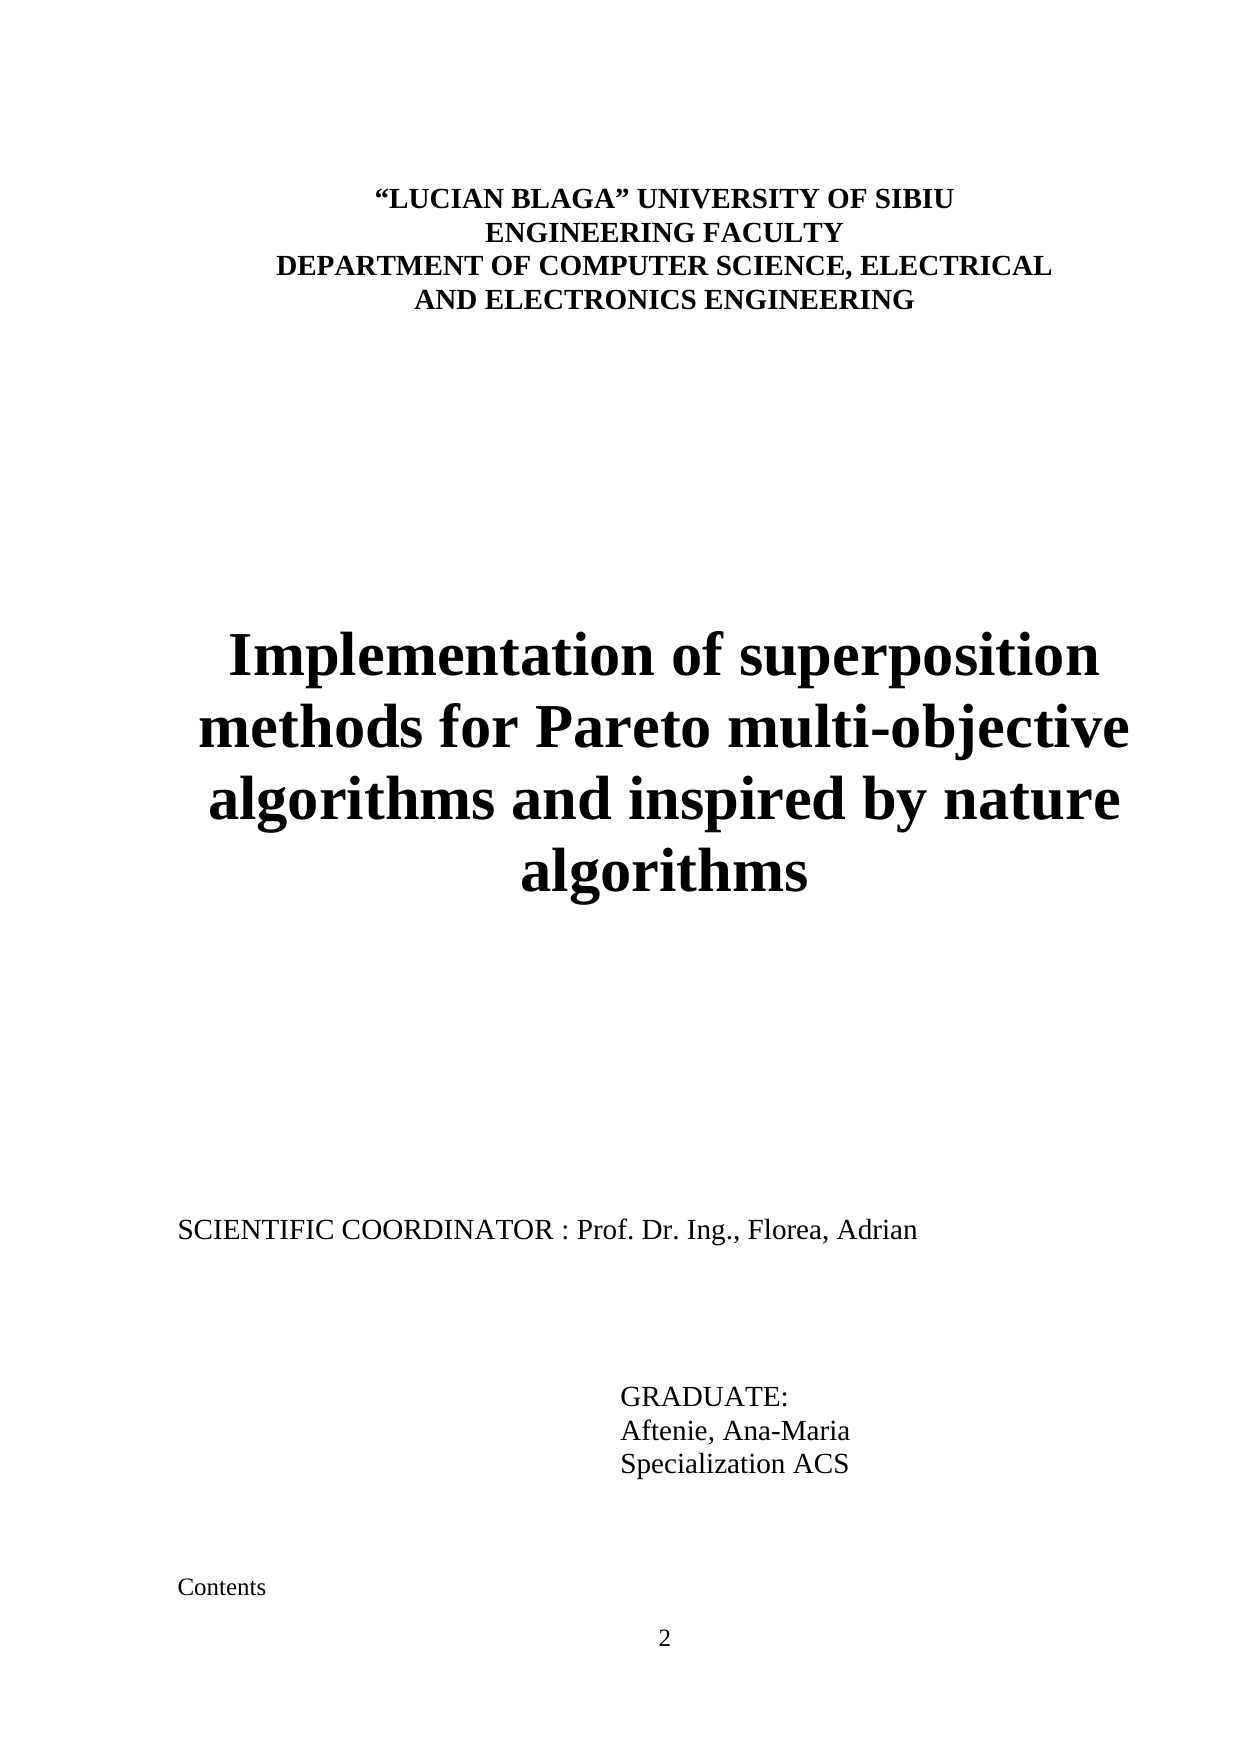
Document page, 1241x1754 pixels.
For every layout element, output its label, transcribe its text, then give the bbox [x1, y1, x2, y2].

text DEPARTMENT OF COMPUTER SCIENCE, ELECTRICAL [177, 248, 1152, 282]
text “LUCIAN BLAGA” UNIVERSITY OF ENGINEERING FACULTY [177, 181, 1152, 248]
text GRADUATE: [177, 1379, 1152, 1413]
text Aftenie, Ana-Maria [177, 1413, 1152, 1447]
subtitle Contents [177, 1572, 1152, 1601]
text AND ELECTRONICS ENGINEERING [177, 282, 1152, 315]
text SCIENTIFIC COORDINATOR : Prof. Dr. Ing., Florea, Adrian [177, 1212, 1152, 1245]
text Implementation of superposition methods for Pareto multi-objective algorithms and inspired by nature algorithms [177, 617, 1152, 905]
text Specialization ACS [177, 1447, 1152, 1480]
